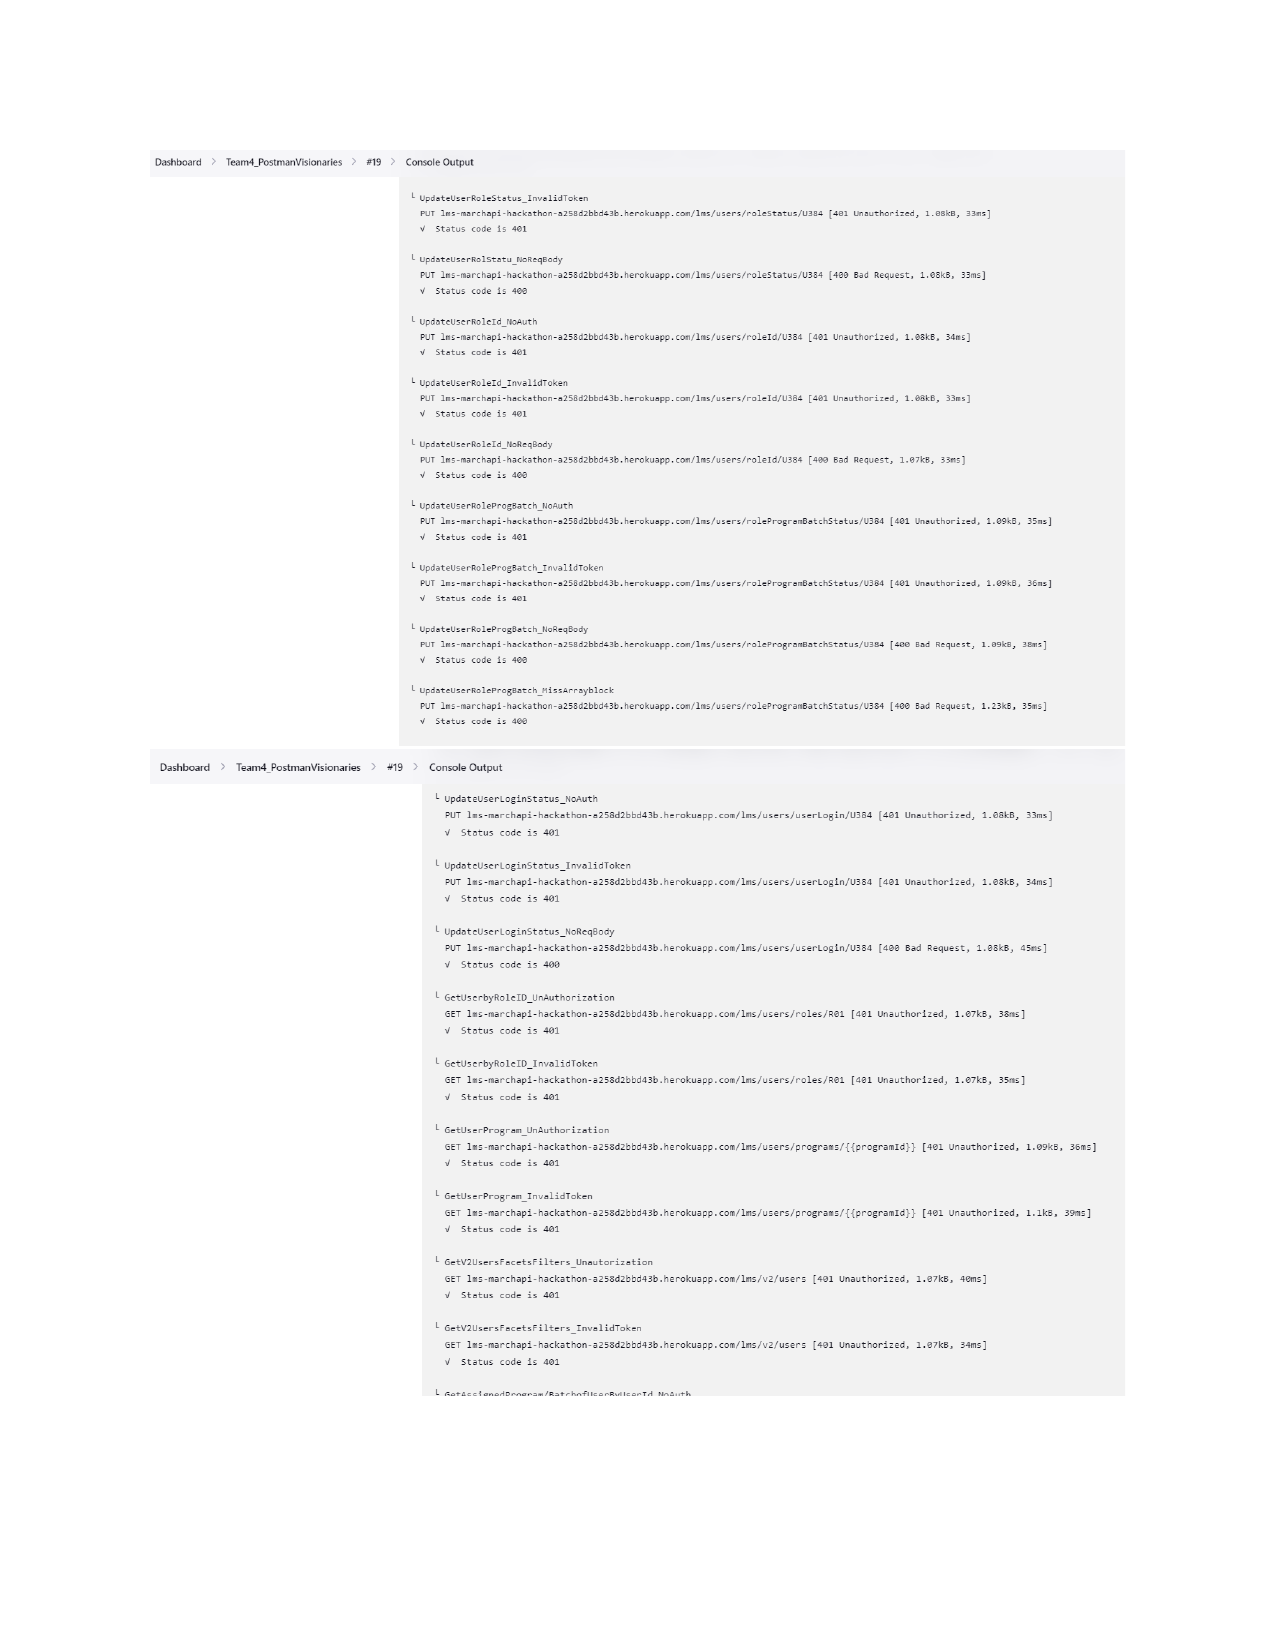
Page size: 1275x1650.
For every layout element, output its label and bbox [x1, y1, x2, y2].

picture [150, 150, 1125, 746]
picture [150, 749, 1125, 1396]
